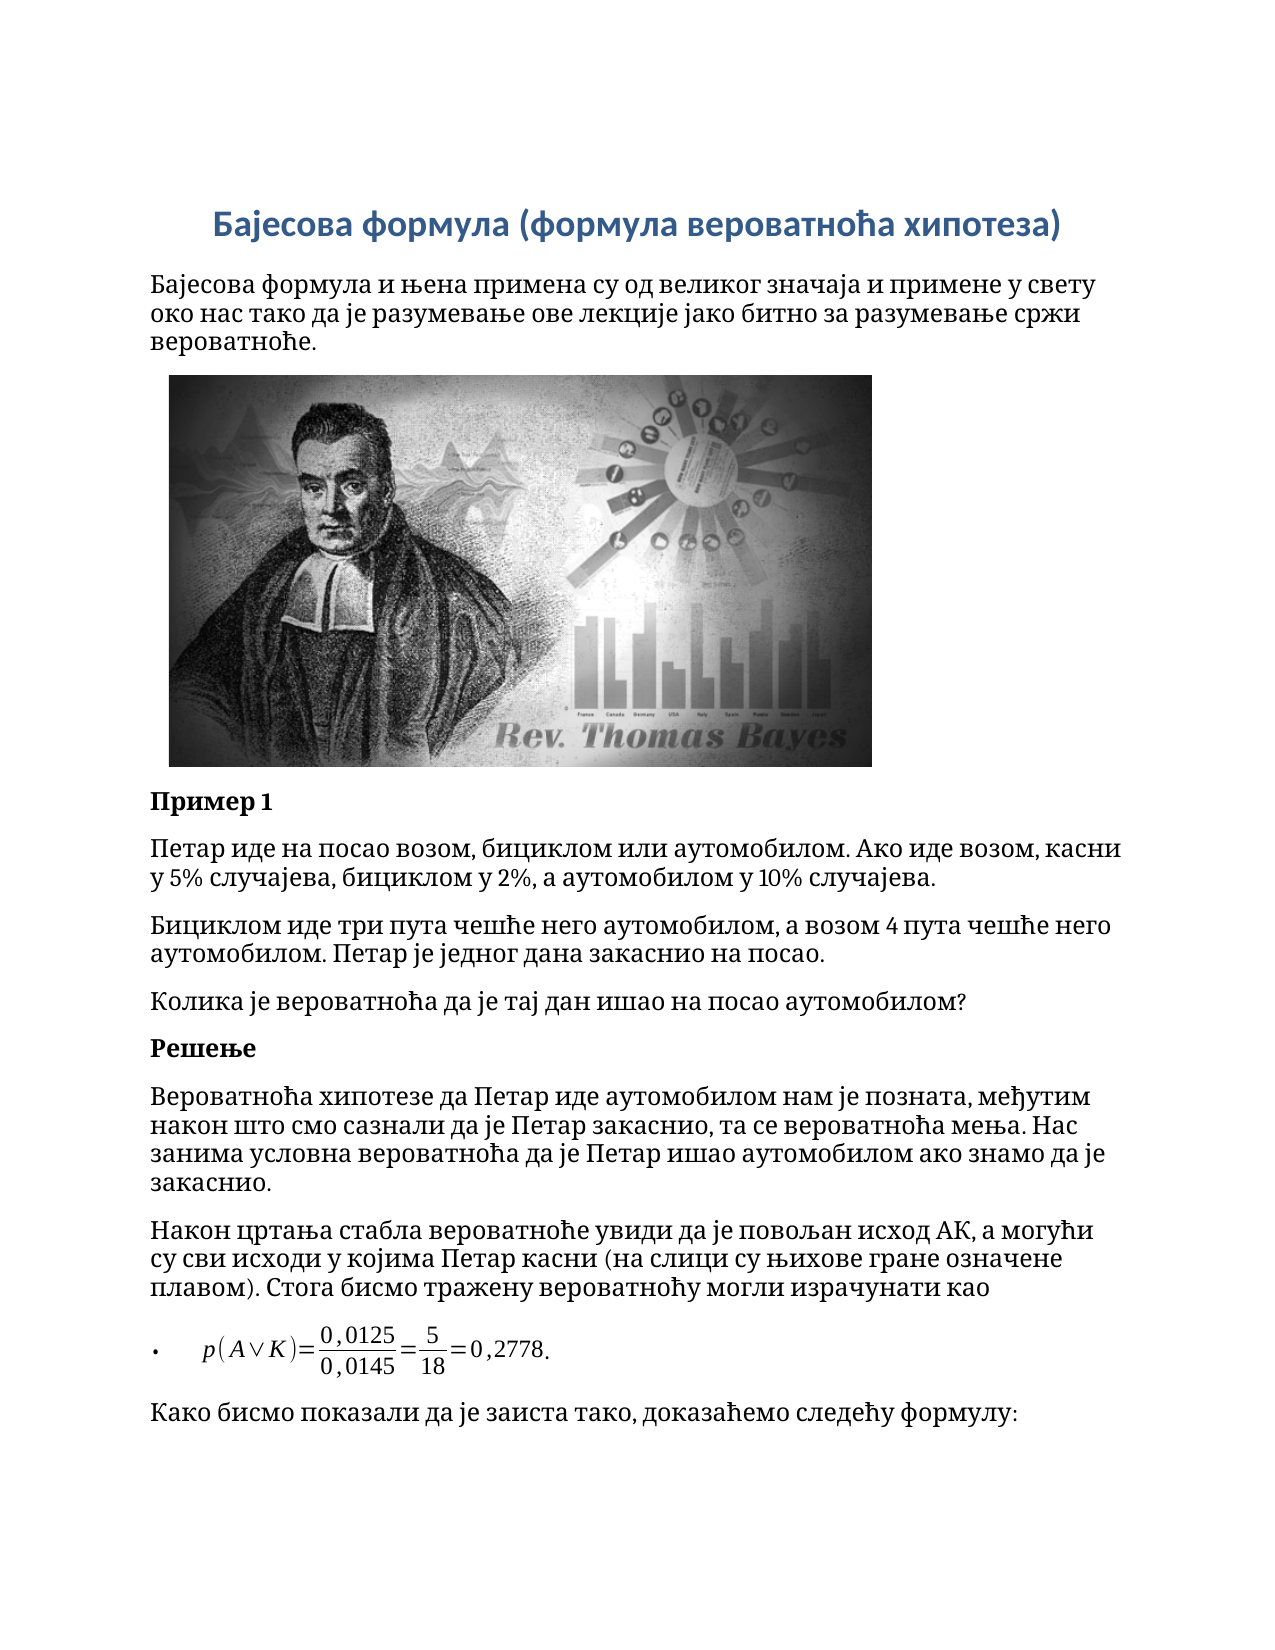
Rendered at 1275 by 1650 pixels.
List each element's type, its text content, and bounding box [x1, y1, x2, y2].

text Петар иде на посао возом, бициклом или аутомобилом. Ако иде возом, касни у 5% случајева, бициклом у 2%, а аутомобилом у 10% случајева. [150, 835, 1125, 893]
text Како бисмо показали да је заиста тако, доказаћемо следећу формулу: [150, 1399, 1125, 1428]
text Бициклом иде три пута чешће него аутомобилом, а возом 4 пута чешће него аутомобилом. Петар је једног дана закаснио на посао. [150, 912, 1125, 969]
text Вероватноћа хипотезе да Петар иде аутомобилом нам је позната, међутим након што смо сазнали да је Петар закаснио, та се вероватноћа мења. Нас занима условна вероватноћа да је Петар ишао аутомобилом ако знамо да је закаснио. [150, 1083, 1125, 1198]
text Бајесова формула и њена примена су од великог значаја и примене у свету око нас тако да је разумевање ове лекције јако битно за разумевање сржи вероватноће. [150, 271, 1125, 357]
text Решење [150, 1035, 1125, 1064]
text Колика је вероватноћа да је тај дан ишао на посао аутомобилом? [150, 988, 1125, 1017]
text Пример 1 [150, 788, 1125, 817]
title Бајесова формула (формула вероватноћа хипотеза) [150, 200, 1125, 246]
picture [168, 375, 872, 767]
text Након цртања стабла вероватноће увиди да је повољан исход АК, а могући су сви исходи у којима Петар касни (на слици су њихове гране означене плавом). Стога бисмо тражену вероватноћу могли израчунати као [150, 1217, 1125, 1303]
list . [150, 1322, 1125, 1381]
